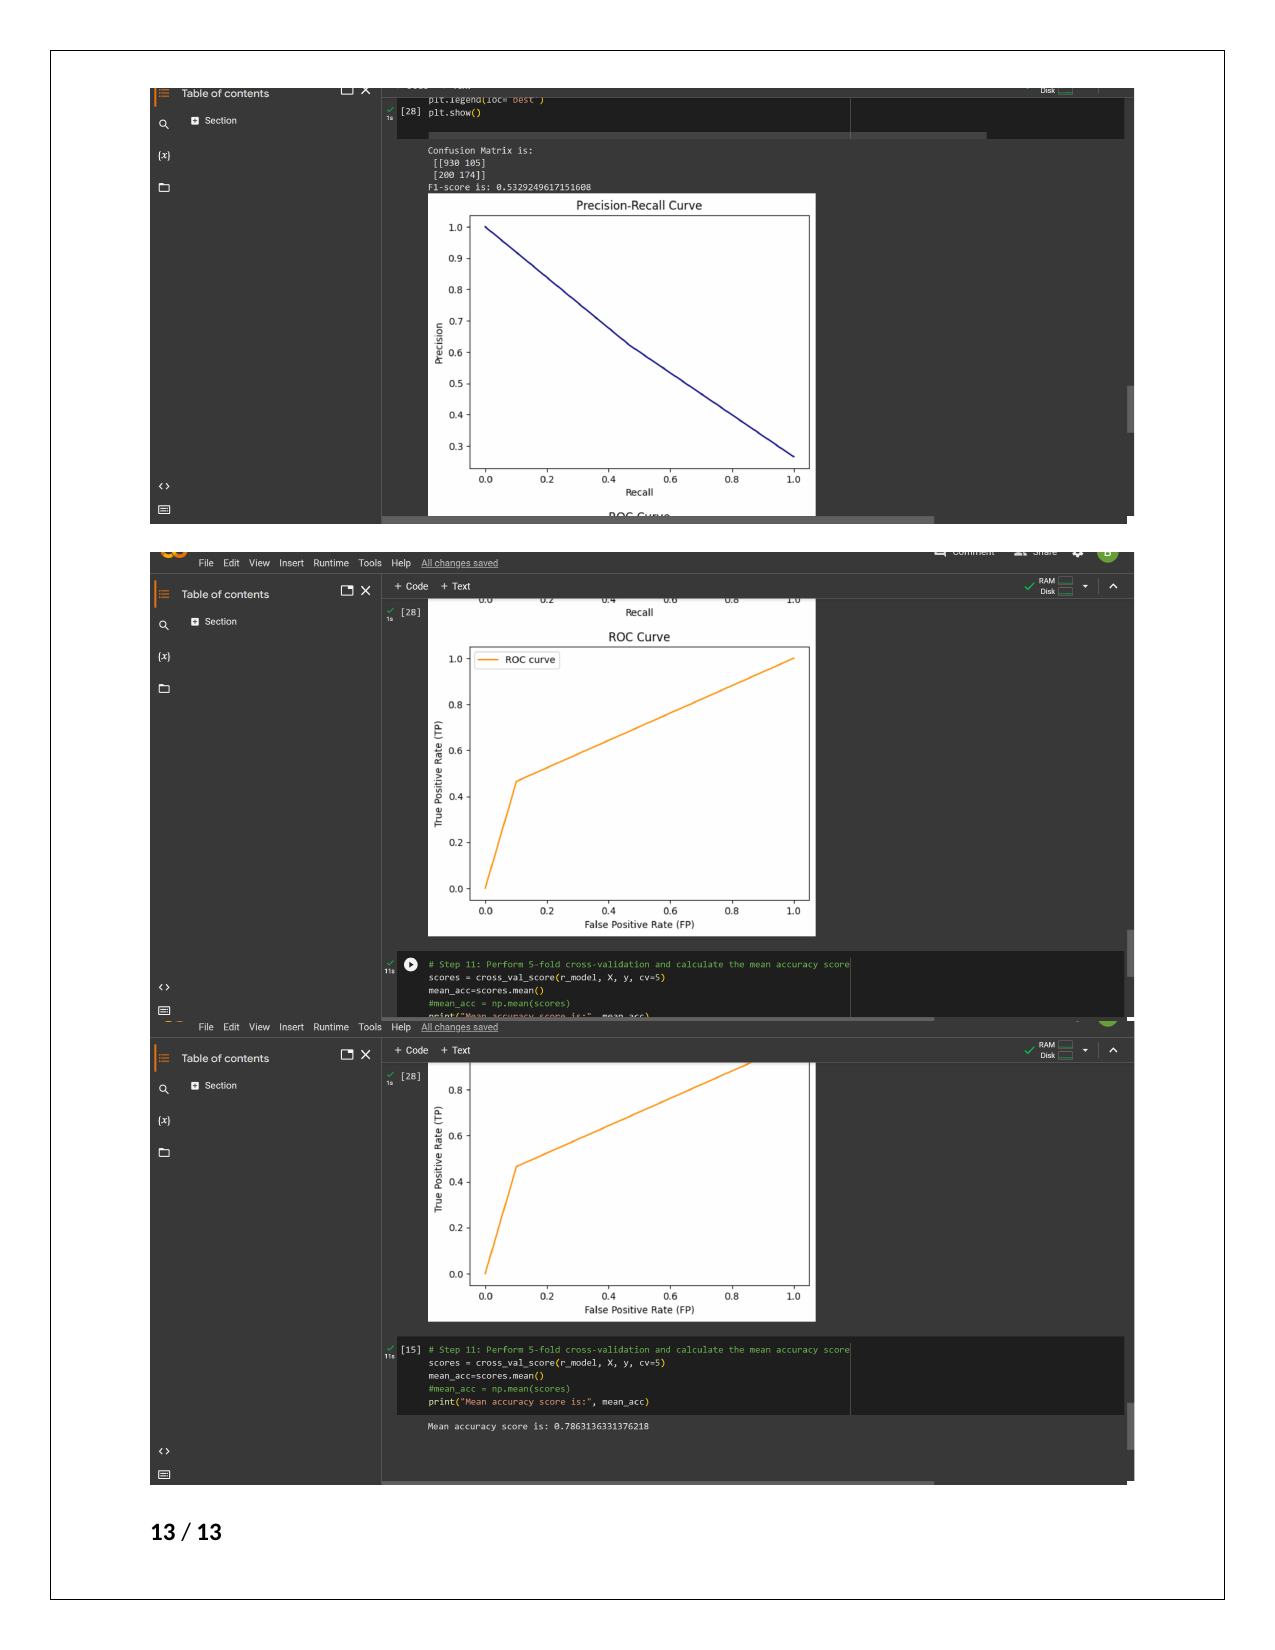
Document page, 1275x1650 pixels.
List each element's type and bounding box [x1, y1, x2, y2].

picture [150, 88, 1135, 524]
picture [150, 552, 1135, 1485]
